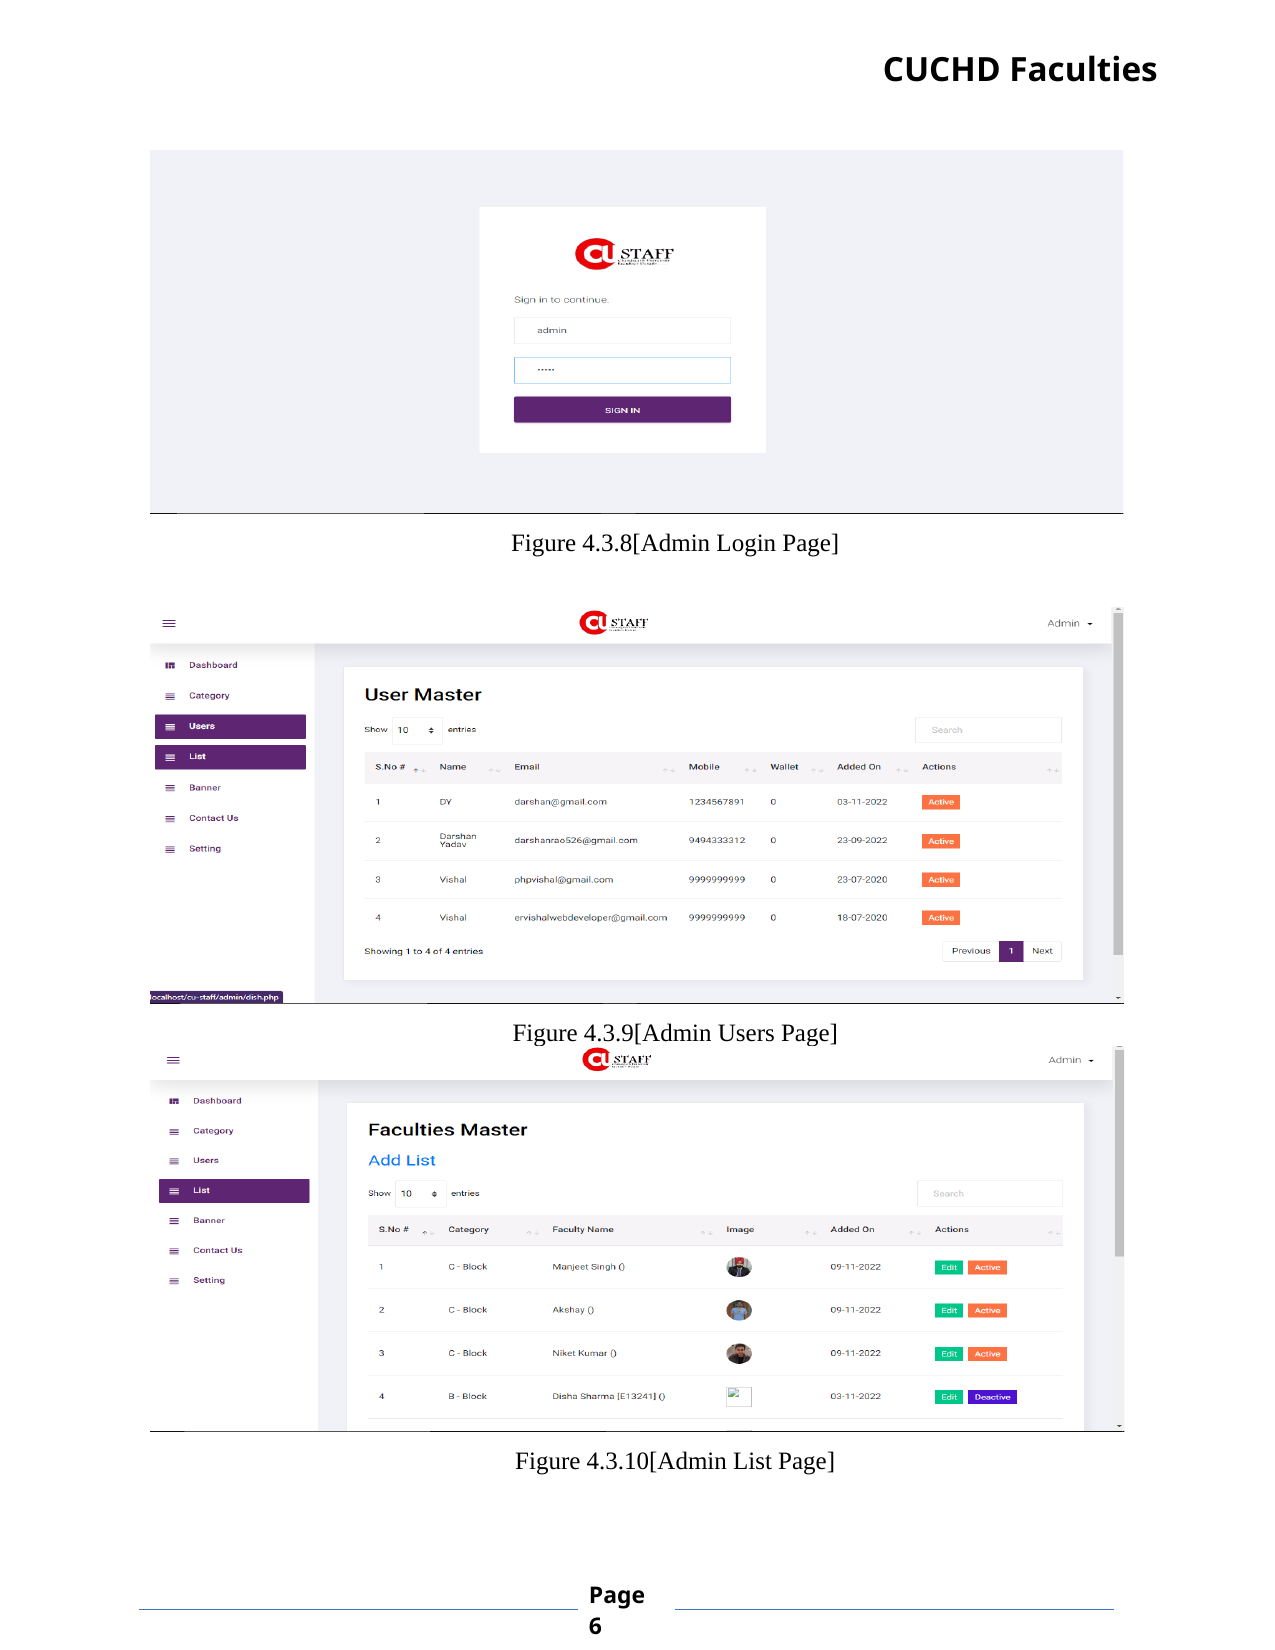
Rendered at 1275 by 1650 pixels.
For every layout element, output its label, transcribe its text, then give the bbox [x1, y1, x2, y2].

list Figure 4.3.10[Admin List Page] [225, 1446, 1125, 1474]
list Figure 4.3.8[Admin Login Page] [225, 528, 1125, 557]
picture [150, 1046, 1125, 1432]
list Figure 4.3.9[Admin Users Page] [225, 1018, 1125, 1046]
picture [150, 150, 1124, 514]
picture [150, 607, 1124, 1004]
